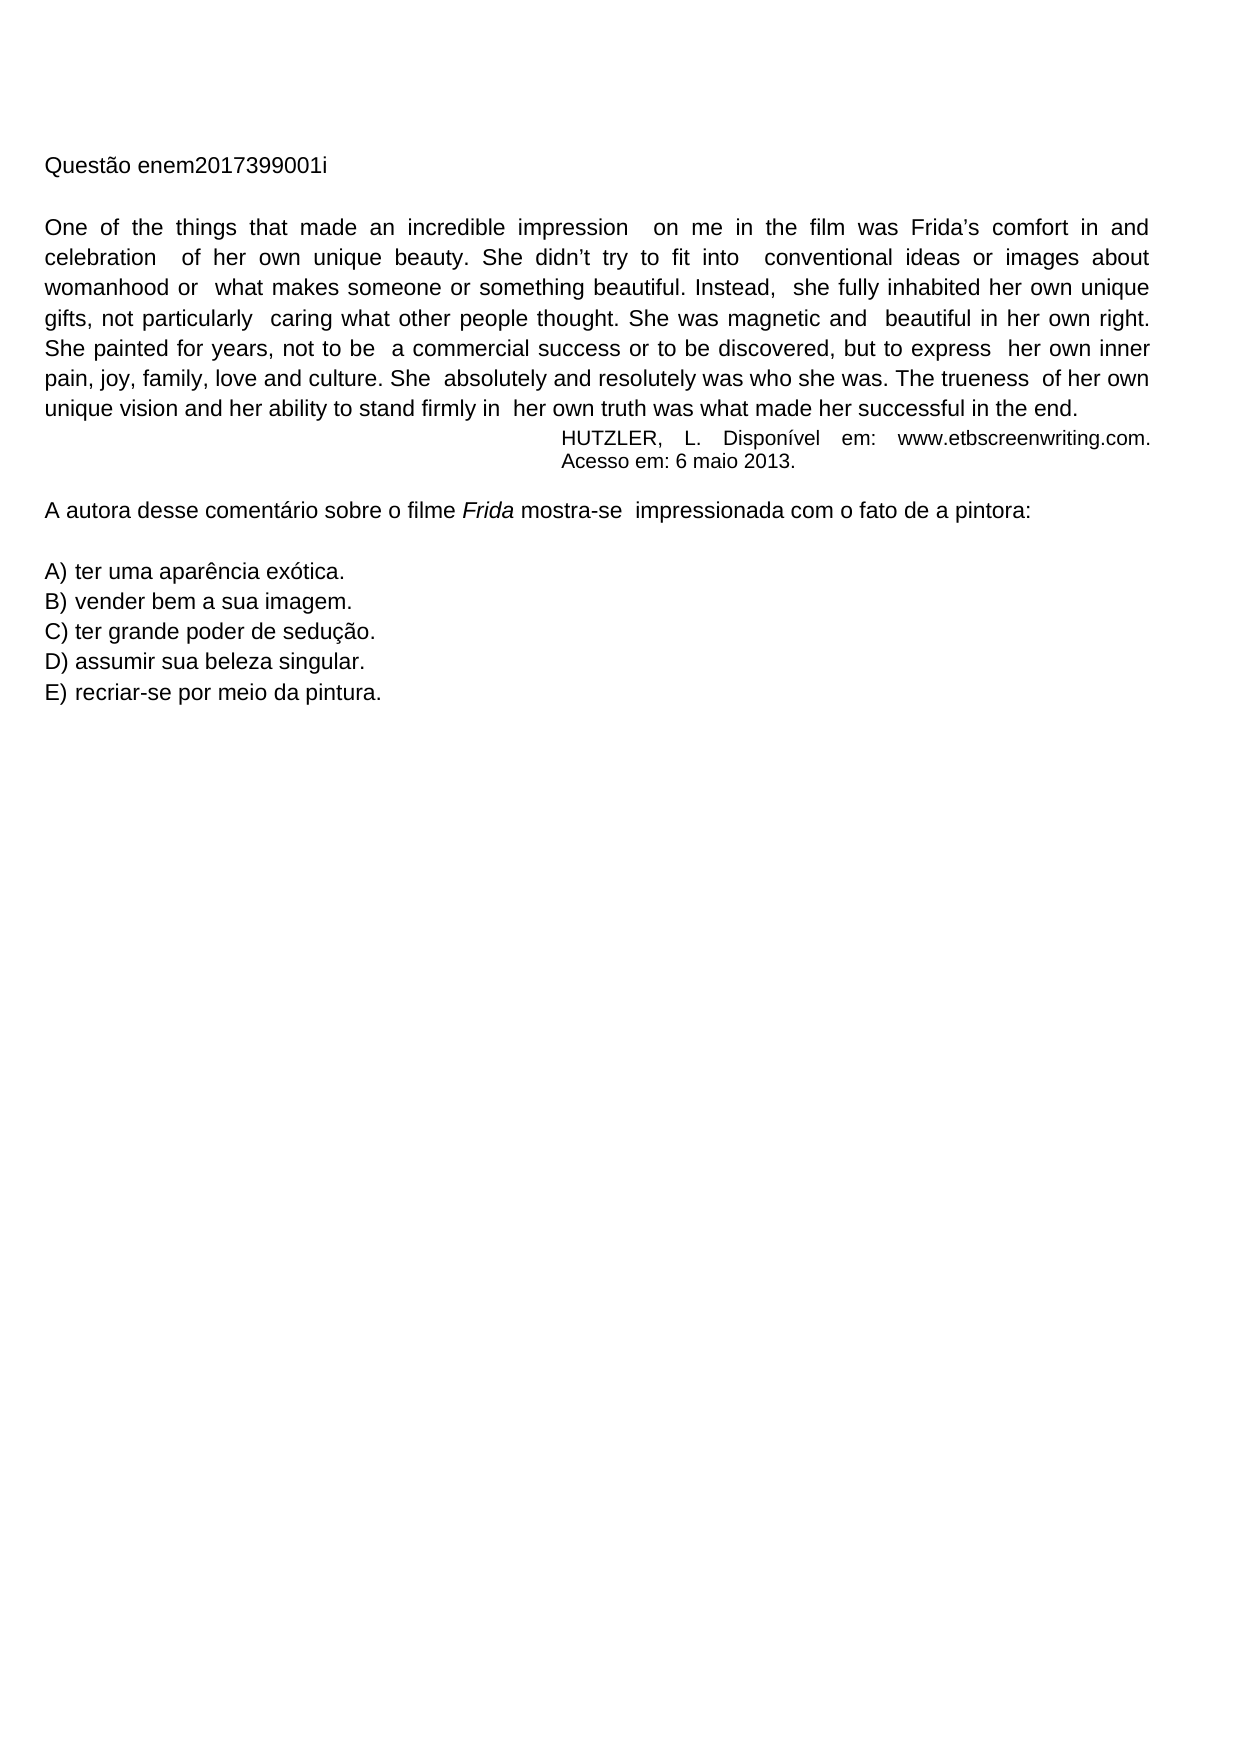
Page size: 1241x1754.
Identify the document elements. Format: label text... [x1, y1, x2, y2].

list assumir sua beleza singular. [44, 648, 1151, 675]
text HUTZLER, L. Disponível em: www.etbscreenwriting.com. Acesso em: 6 maio 2013. [561, 425, 1151, 473]
text One of the things that made an incredible impression on me in the film was Frida’s comfort in and celebration of her own unique beauty. She didn’t try to fit into conventional ideas or images about womanhood or what makes someone or something beautiful. Instead, she fully inhabited her own unique gifts, not particularly caring what other people thought. She was magnetic and beautiful in her own right. She painted for years, not to be a commercial success or to be discovered, but to express her own inner pain, joy, family, love and culture. She absolutely and resolutely was who she was. The trueness of her own unique vision and her ability to stand firmly in her own truth was what made her successful in the end. [44, 214, 1151, 422]
list ter grande poder de sedução. [44, 618, 1151, 644]
text Questão enem2017399001i [44, 152, 1151, 178]
text A autora desse comentário sobre o filme Frida mostra-se impressionada com o fato de a pintora: [44, 497, 1151, 524]
list recriar-se por meio da pintura. [44, 678, 1151, 705]
list ter uma aparência exótica. [44, 558, 1151, 584]
list vender bem a sua imagem. [44, 588, 1151, 614]
